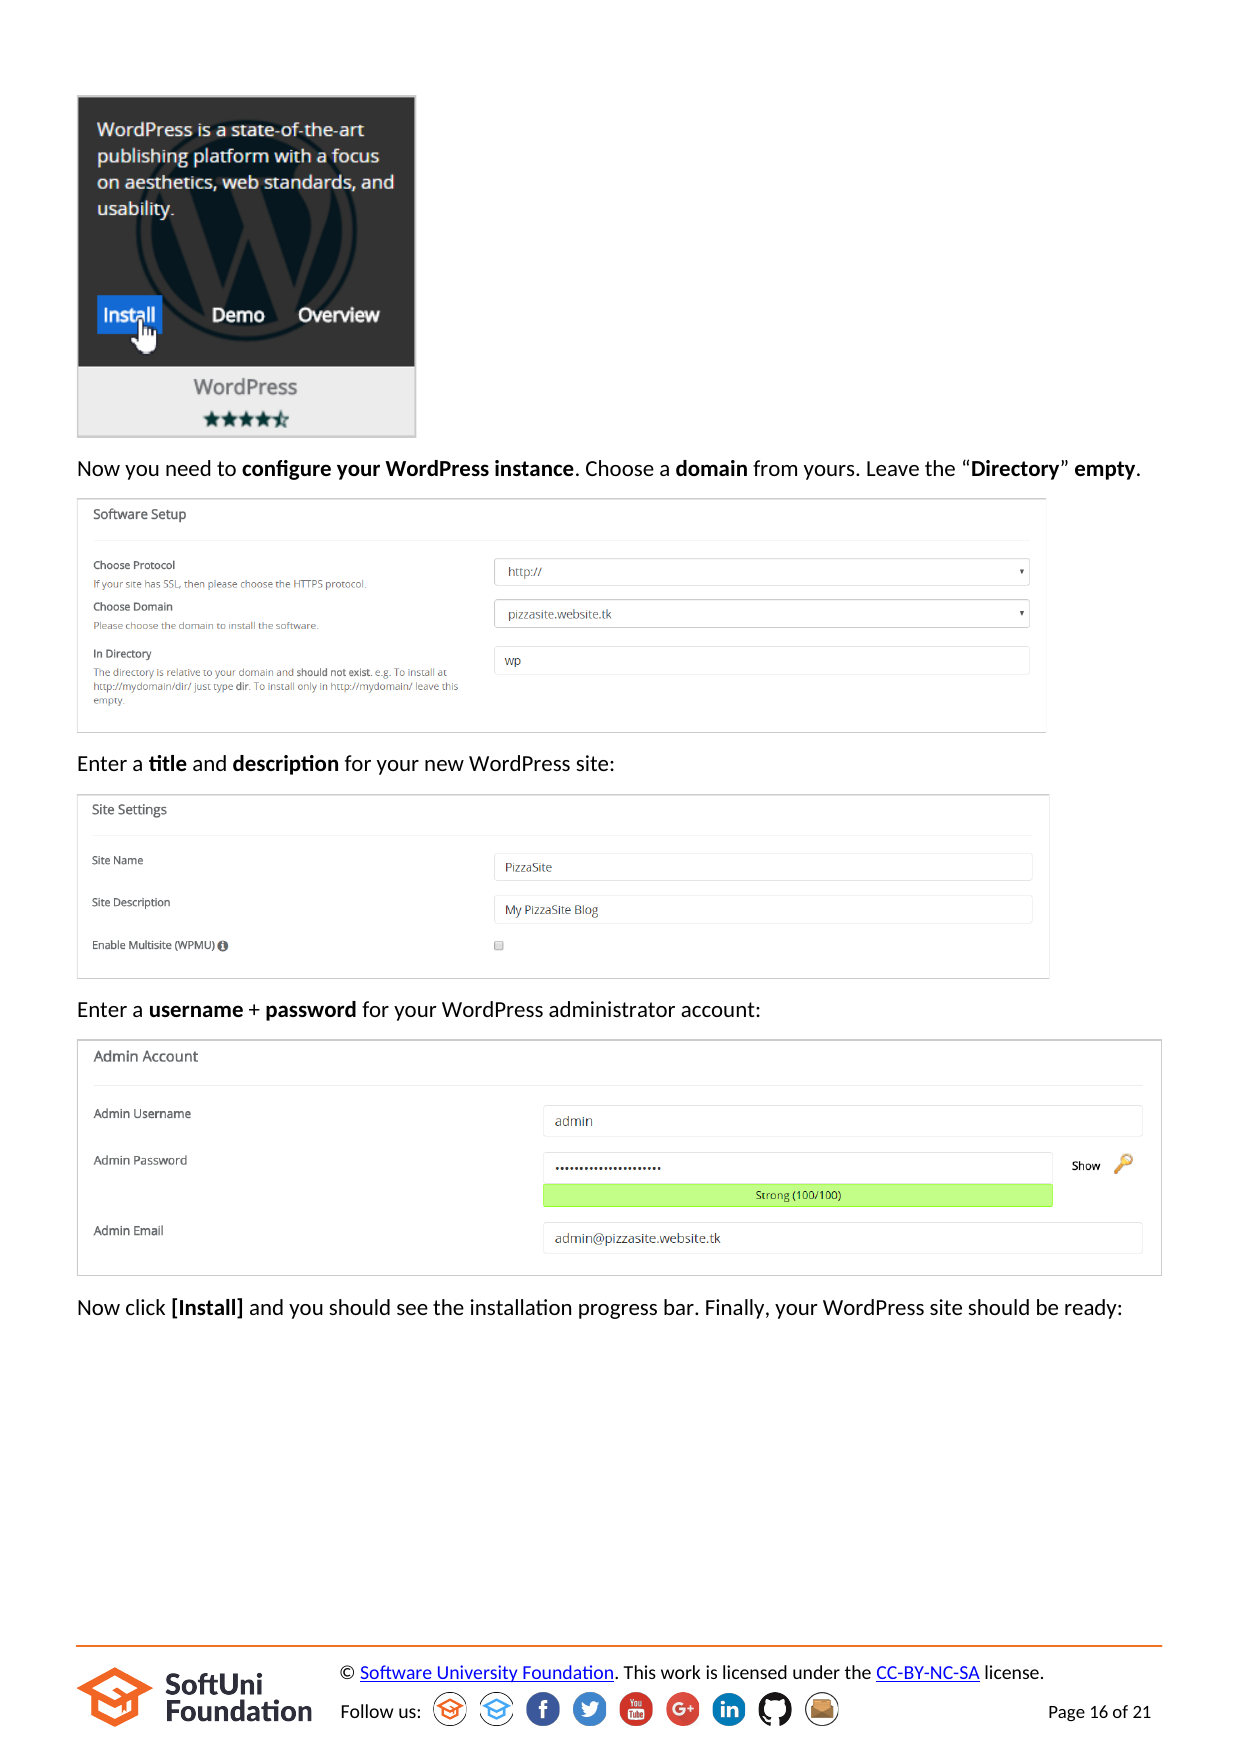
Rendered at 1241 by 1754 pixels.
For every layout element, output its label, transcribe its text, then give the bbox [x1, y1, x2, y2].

picture [712, 1693, 722, 1703]
picture [76, 794, 1050, 979]
text Now you need to configure your WordPress instance. Choose a domain from yours. Leave the “Directory” empty. [77, 454, 1163, 482]
picture [76, 498, 1047, 733]
text Now click [Install] and you should see the installation progress bar. Finally, your WordPress site should be ready: [77, 1293, 1163, 1321]
picture [76, 1667, 312, 1727]
picture [76, 95, 417, 438]
picture [619, 1692, 653, 1726]
picture [526, 1692, 560, 1726]
picture [736, 1716, 746, 1726]
picture [573, 1692, 607, 1726]
picture [666, 1692, 700, 1726]
text Enter a title and description for your new WordPress site: [77, 749, 1163, 778]
picture [736, 1693, 746, 1703]
picture [76, 1039, 1162, 1276]
picture [480, 1692, 513, 1726]
picture [727, 1707, 738, 1717]
picture [712, 1716, 722, 1726]
picture [758, 1692, 792, 1726]
picture [805, 1692, 839, 1726]
text Enter a username + password for your WordPress administrator account: [77, 995, 1163, 1023]
picture [433, 1692, 467, 1726]
